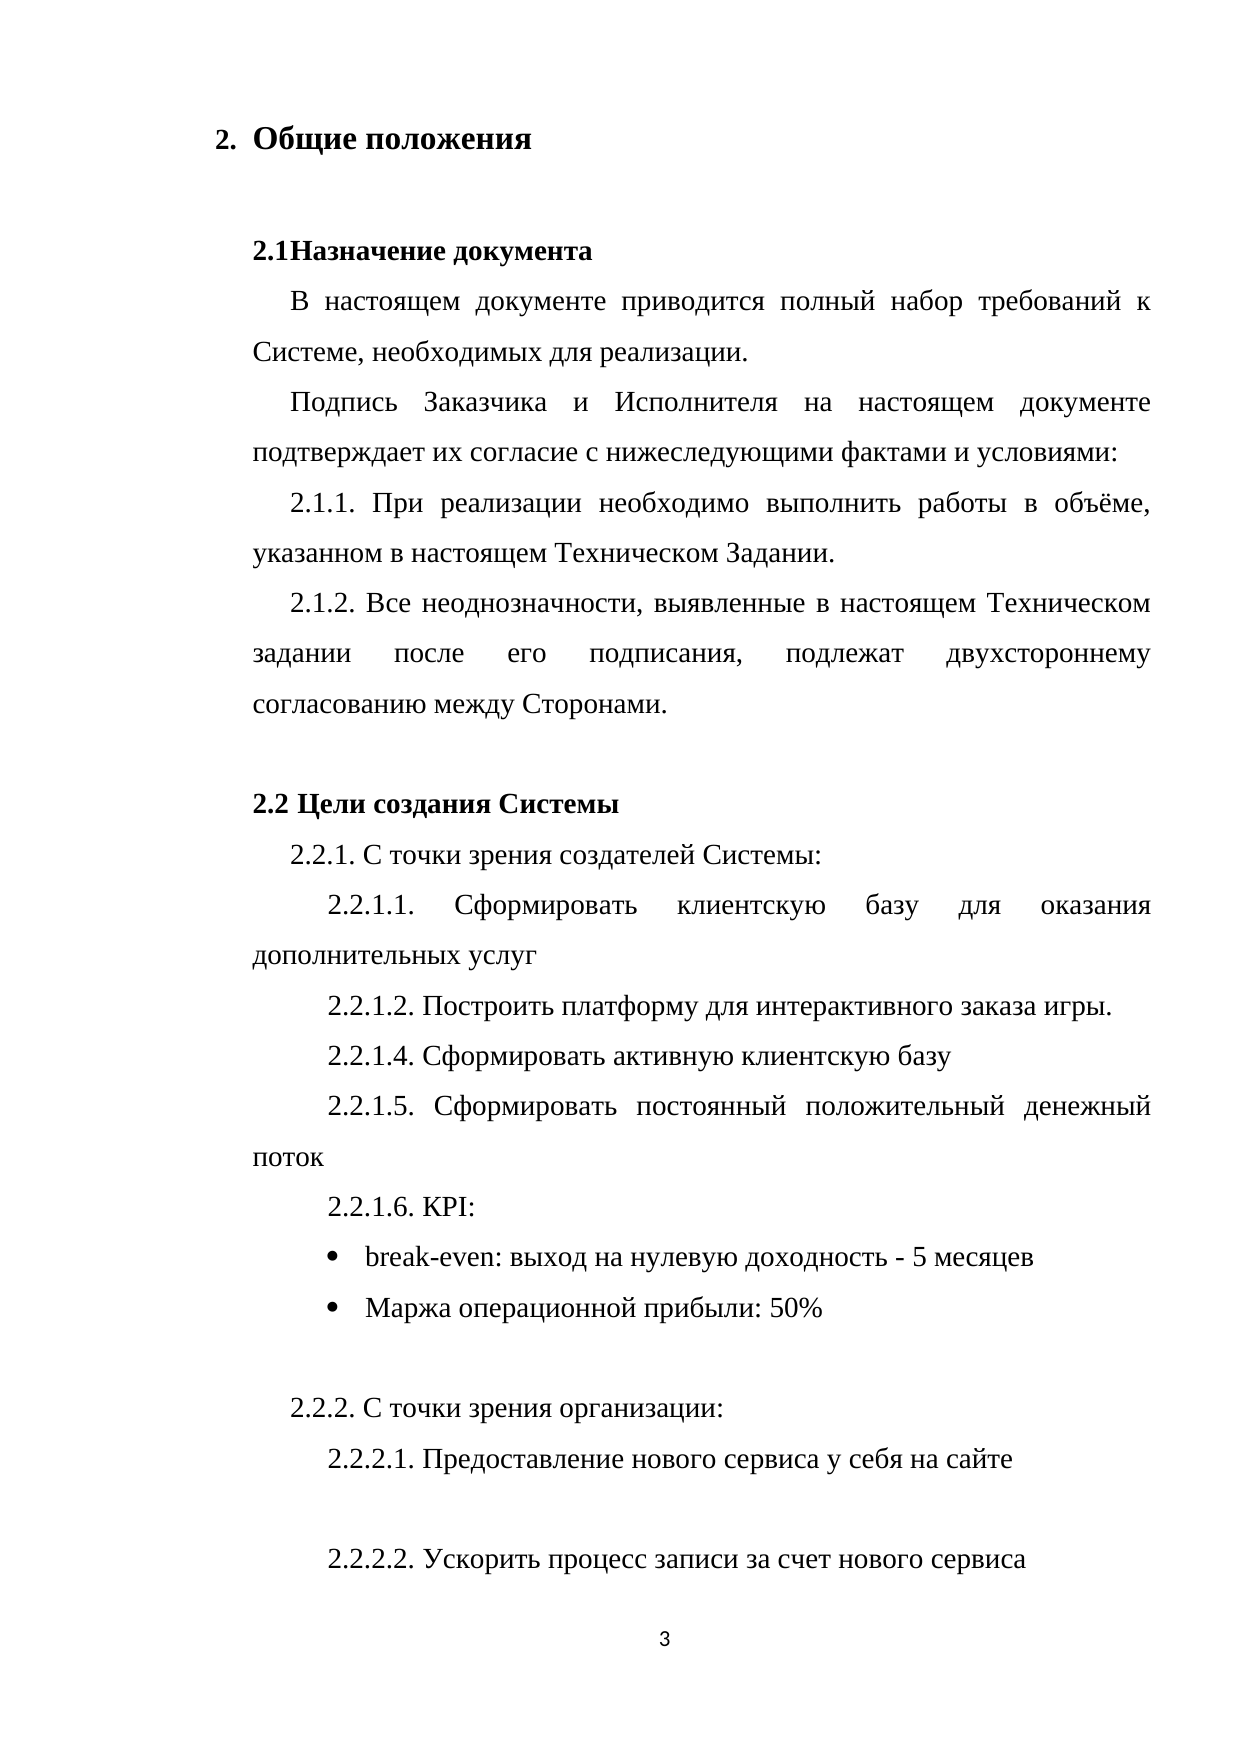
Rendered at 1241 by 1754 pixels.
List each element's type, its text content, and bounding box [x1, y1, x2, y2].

text 2.2.2.1. Предоставление нового сервиса у себя на сайте [252, 1441, 1152, 1474]
text В настоящем документе приводится полный набор требований к Системе, необходимых для реализации. [252, 283, 1152, 367]
list Назначение документа [252, 233, 1152, 267]
text 2.2.1.6. КPI: [252, 1189, 1152, 1223]
text 2.1.1. При реализации необходимо выполнить работы в объёме, указанном в настоящем Техническом Задании. [252, 485, 1152, 568]
text 2.2.1. С точки зрения создателей Системы: [252, 837, 1152, 870]
text 2.2.1.5. Сформировать постоянный положительный денежный поток [252, 1088, 1152, 1172]
list break-even: выход на нулевую доходность - 5 месяцев [327, 1239, 1152, 1273]
text 2.2.2. С точки зрения организации: [252, 1391, 1152, 1424]
text 2.1.2. Все неоднозначности, выявленные в настоящем Техническом задании после его подписания, подлежат двухстороннему согласованию между Сторонами. [252, 585, 1152, 719]
list Маржа операционной прибыли: 50% [327, 1290, 1152, 1323]
text Подпись Заказчика и Исполнителя на настоящем документе подтверждает их согласие с нижеследующими фактами и условиями: [252, 384, 1152, 468]
text 2.2.1.4. Сформировать активную клиентскую базу [252, 1038, 1152, 1072]
list Общие положения [215, 118, 1152, 156]
text 2.2.1.1. Сформировать клиентскую базу для оказания дополнительных услуг [252, 887, 1152, 971]
text 2.2.1.2. Построить платформу для интерактивного заказа игры. [252, 988, 1152, 1021]
text 2.2.2.2. Ускорить процесс записи за счет нового сервиса [252, 1541, 1152, 1575]
list Цели создания Системы [252, 787, 1152, 820]
